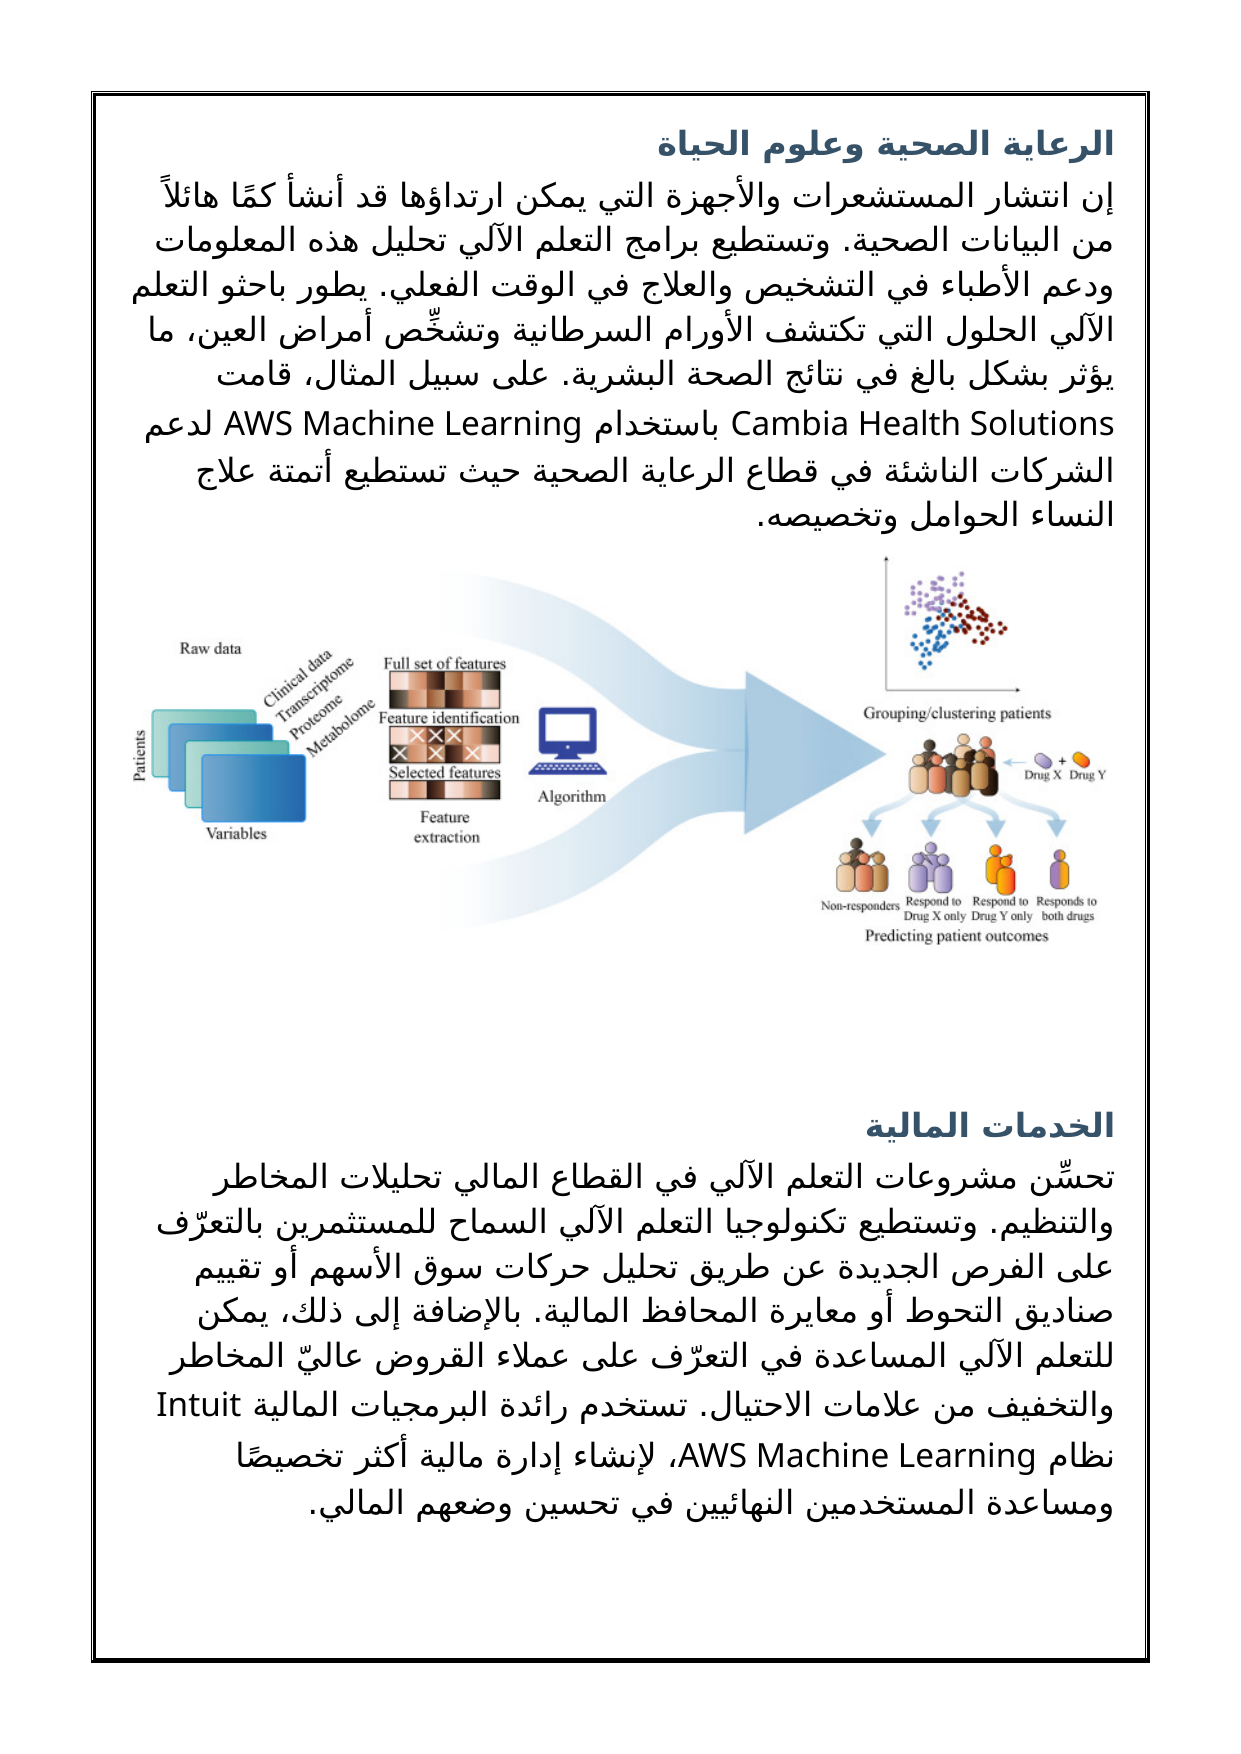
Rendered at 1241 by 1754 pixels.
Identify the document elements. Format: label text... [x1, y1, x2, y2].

picture [132, 555, 1108, 946]
subtitle الخدمات المالية [125, 1107, 1115, 1146]
text تحسِّن مشروعات التعلم الآلي في القطاع المالي تحليلات المخاطر والتنظيم. وتستطيع تكنولوجيا التعلم الآلي السماح للمستثمرين بالتعرّف على الفرص الجديدة عن طريق تحليل حركات سوق الأسهم أو تقييم صناديق التحوط أو معايرة المحافظ المالية. بالإضافة إلى ذلك، يمكن للتعلم الآلي المساعدة في التعرّف على عملاء القروض عاليّ المخاطر والتخفيف من علامات الاحتيال. تستخدم رائدة البرمجيات المالية Intuit نظام AWS Machine Learning، لإنشاء إدارة مالية أكثر تخصيصًا ومساعدة المستخدمين النهائيين في تحسين وضعهم المالي. [125, 1158, 1115, 1522]
text إن انتشار المستشعرات والأجهزة التي يمكن ارتداؤها قد أنشأ كمًا هائلاً من البيانات الصحية. وتستطيع برامج التعلم الآلي تحليل هذه المعلومات ودعم الأطباء في التشخيص والعلاج في الوقت الفعلي. يطور باحثو التعلم الآلي الحلول التي تكتشف الأورام السرطانية وتشخِّص أمراض العين، ما يؤثر بشكل بالغ في نتائج الصحة البشرية. على سبيل المثال، قامت Cambia Health Solutions باستخدام AWS Machine Learning لدعم الشركات الناشئة في قطاع الرعاية الصحية حيث تستطيع أتمتة علاج النساء الحوامل وتخصيصه. [125, 176, 1115, 535]
subtitle الرعاية الصحية وعلوم الحياة [125, 125, 1115, 164]
